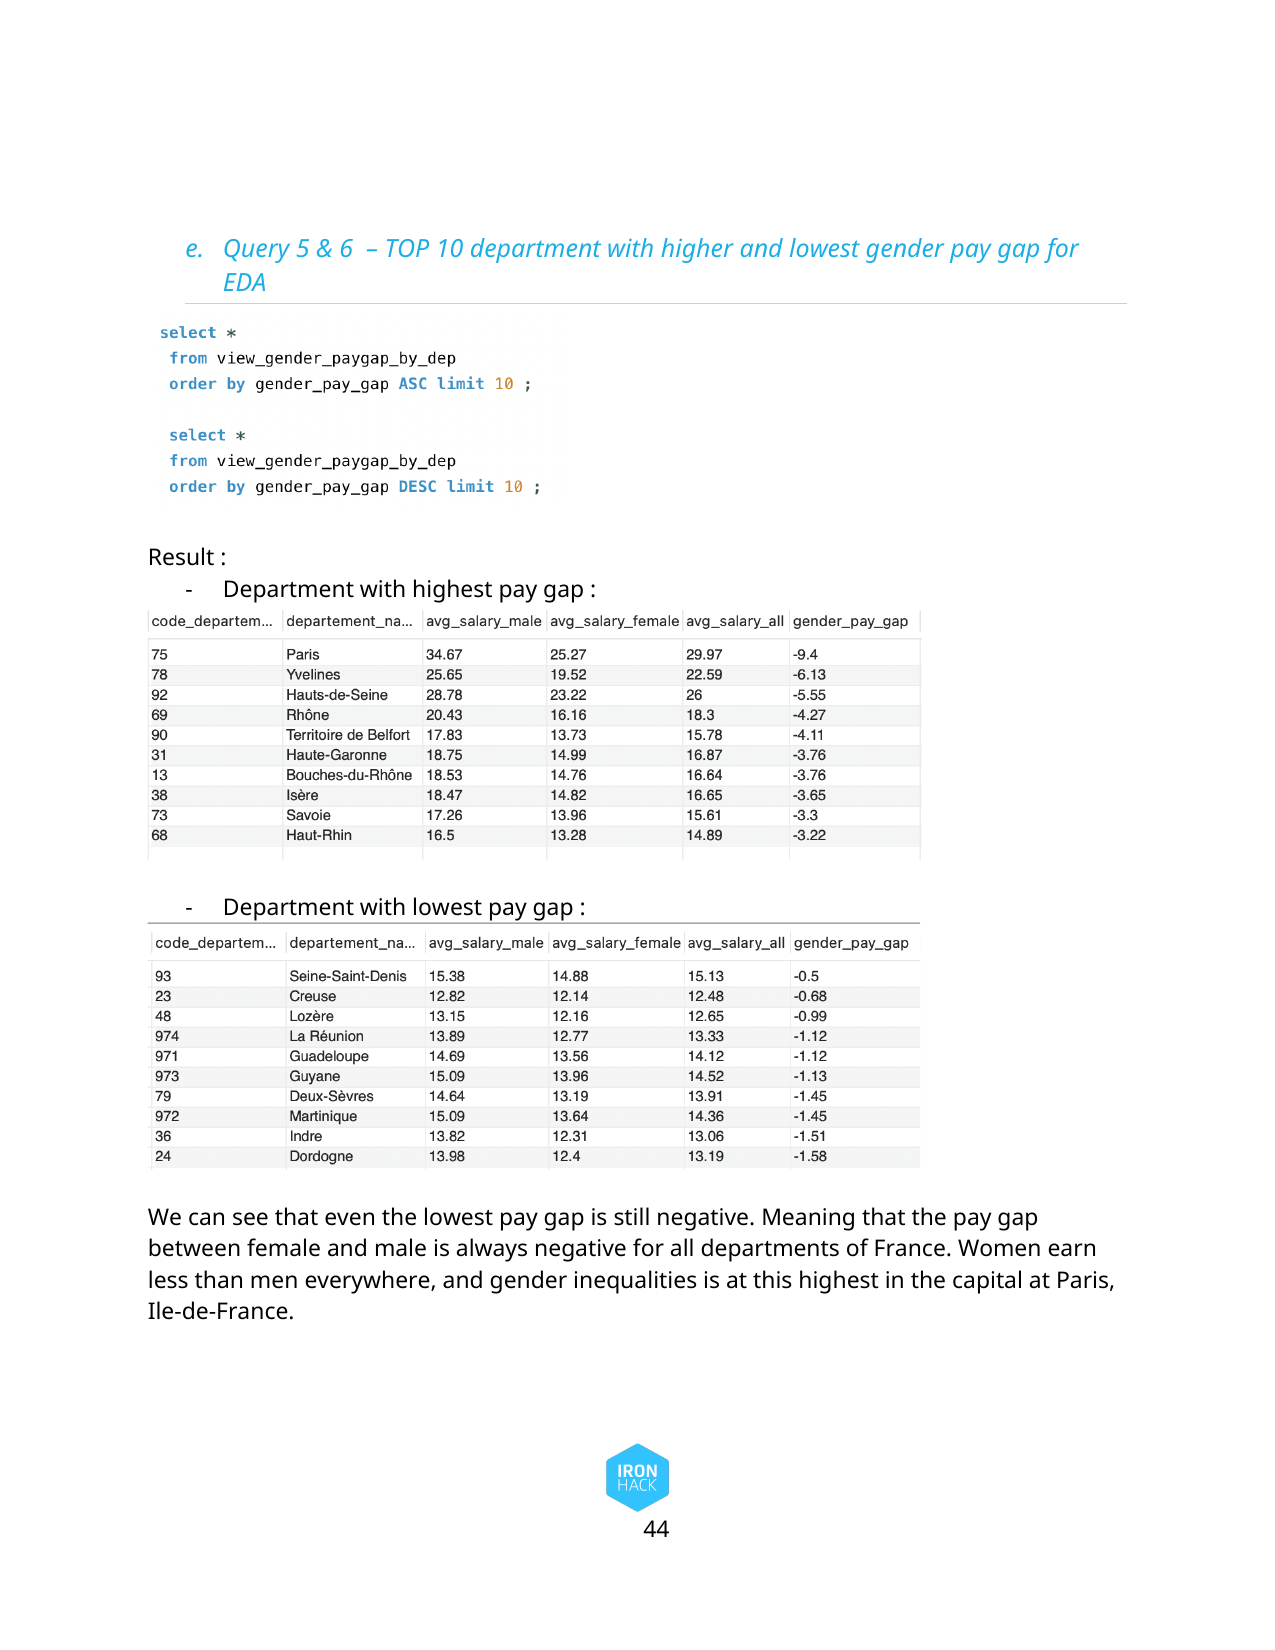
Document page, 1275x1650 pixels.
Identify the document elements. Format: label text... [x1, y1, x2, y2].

text Result : [148, 541, 1127, 572]
picture [147, 922, 921, 1170]
picture [602, 1442, 673, 1513]
list Department with lowest pay gap : [185, 891, 1127, 922]
subtitle Query 5 & 6 – TOP 10 department with higher and lowest gender pay gap for EDA [185, 231, 1127, 303]
picture [147, 603, 922, 860]
text We can see that even the lowest pay gap is still negative. Meaning that the pay gap between female and male is always negative for all departments of France. Women earn less than men everywhere, and gender inequalities is at this highest in the capital at Paris, Ile-de-France. [148, 1201, 1127, 1326]
picture [147, 312, 574, 510]
list Department with highest pay gap : [185, 572, 1127, 604]
